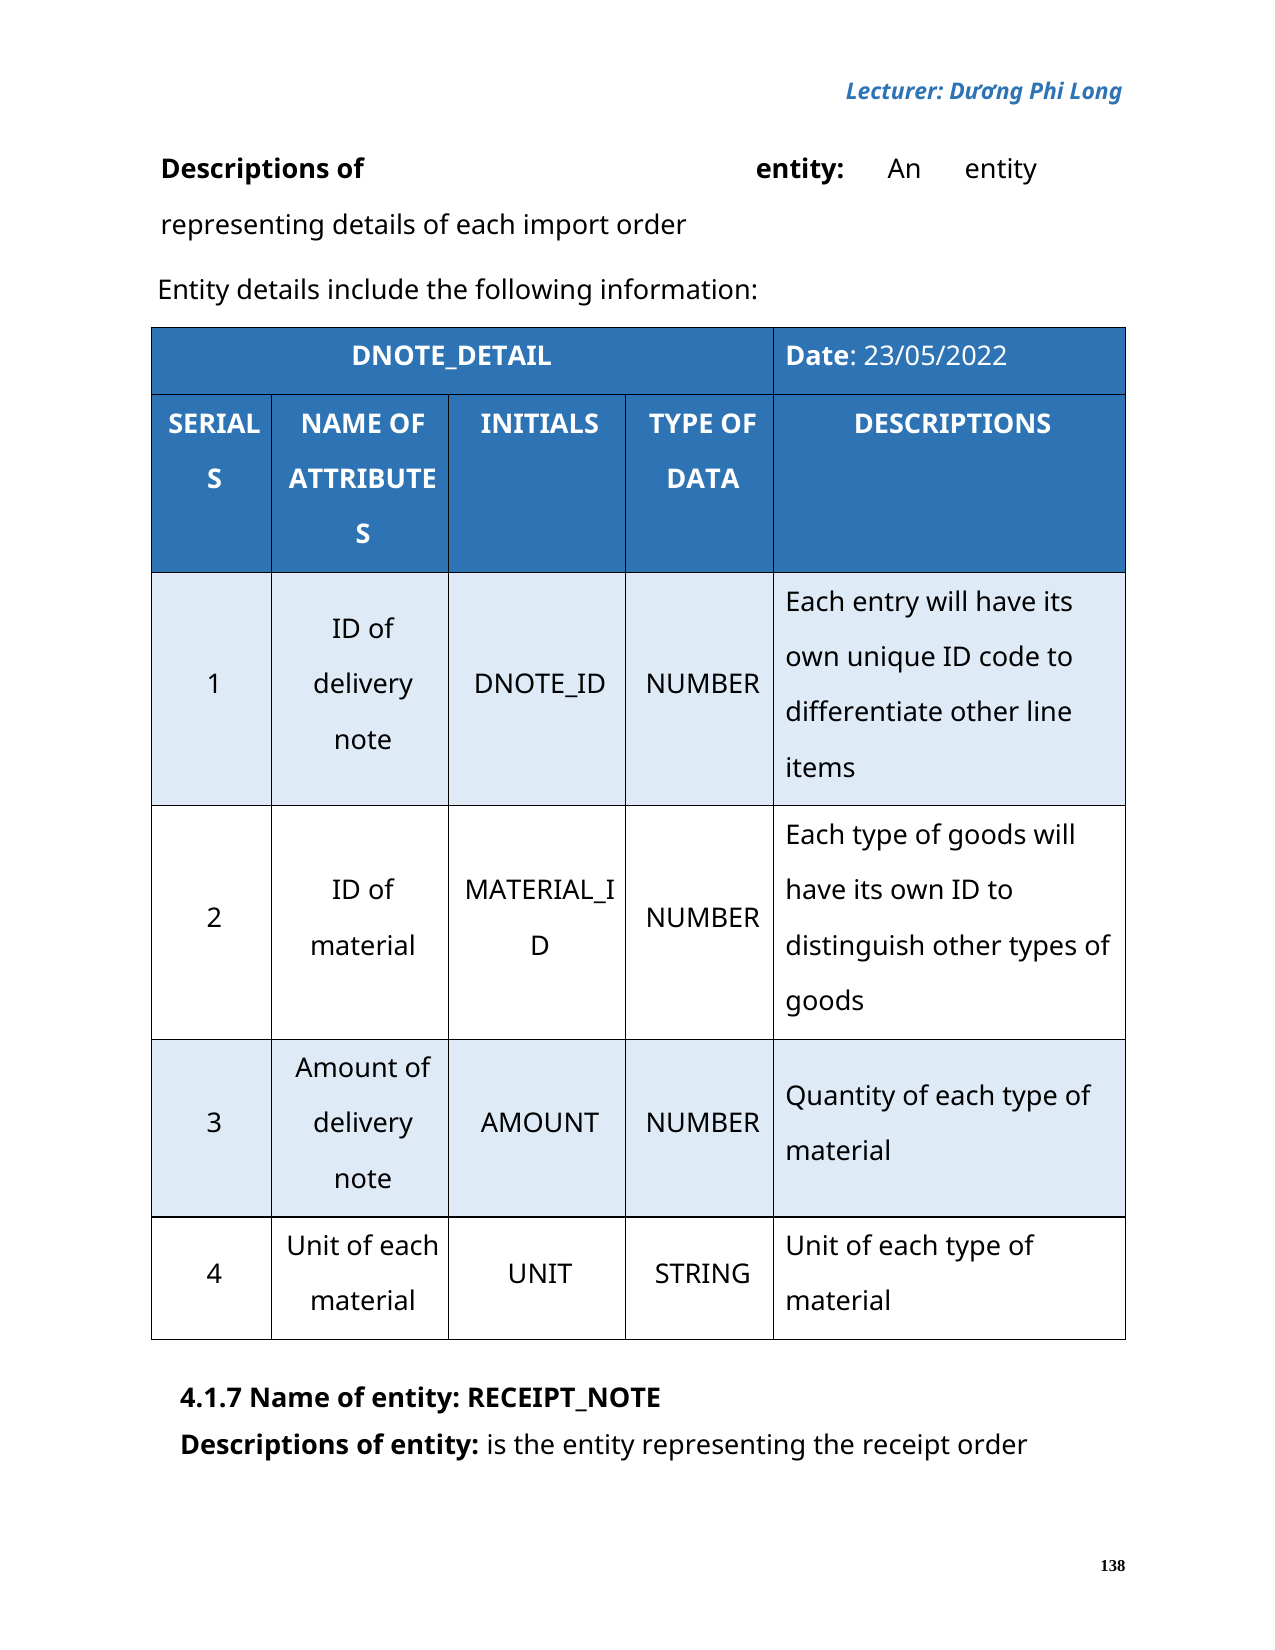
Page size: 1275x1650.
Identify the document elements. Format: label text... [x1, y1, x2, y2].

table_cell 2 [152, 806, 271, 1038]
table_cell Amount of delivery note [272, 1040, 448, 1216]
table_cell DESCRIPTIONS [774, 395, 1125, 572]
table_header [626, 328, 773, 394]
table_cell NUMBER [626, 1040, 773, 1216]
table_cell Unit of each material [272, 1218, 448, 1339]
text Descriptions of entity: is the entity representing the receipt order [180, 1425, 1036, 1462]
table_cell Each type of goods will have its own ID to distinguish other types of goods [774, 806, 1125, 1038]
table_cell 3 [152, 1040, 271, 1216]
table_cell NAME OF ATTRIBUTES [272, 395, 448, 572]
text Entity details include the following information: [150, 271, 1037, 308]
table_cell NUMBER [626, 573, 773, 805]
table_cell ID of delivery note [272, 573, 448, 805]
text Descriptions of entity: An entity representing details of each import order [160, 150, 1037, 242]
table_cell STRING [626, 1218, 773, 1339]
table_header [152, 328, 272, 394]
table_header DNOTE_DETAIL [272, 328, 626, 394]
table_cell SERIALS [152, 395, 271, 572]
table_cell UNIT [449, 1218, 625, 1339]
table_cell Each entry will have its own unique ID code to differentiate other line items [774, 573, 1125, 805]
table_cell NUMBER [626, 806, 773, 1038]
table_cell TYPE OF DATA [626, 395, 773, 572]
table_cell 4 [152, 1218, 271, 1339]
table_header Date: 23/05/2022 [774, 328, 1125, 394]
table_cell INITIALS [449, 395, 625, 572]
table_cell AMOUNT [449, 1040, 625, 1216]
table_cell ID of material [272, 806, 448, 1038]
table_cell 1 [152, 573, 271, 805]
table_cell Quantity of each type of material [774, 1040, 1125, 1216]
subtitle Name of entity: RECEIPT_NOTE [112, 1378, 1125, 1415]
table_cell Unit of each type of material [774, 1218, 1125, 1339]
table_cell DNOTE_ID [449, 573, 625, 805]
table_cell MATERIAL_ID [449, 806, 625, 1038]
